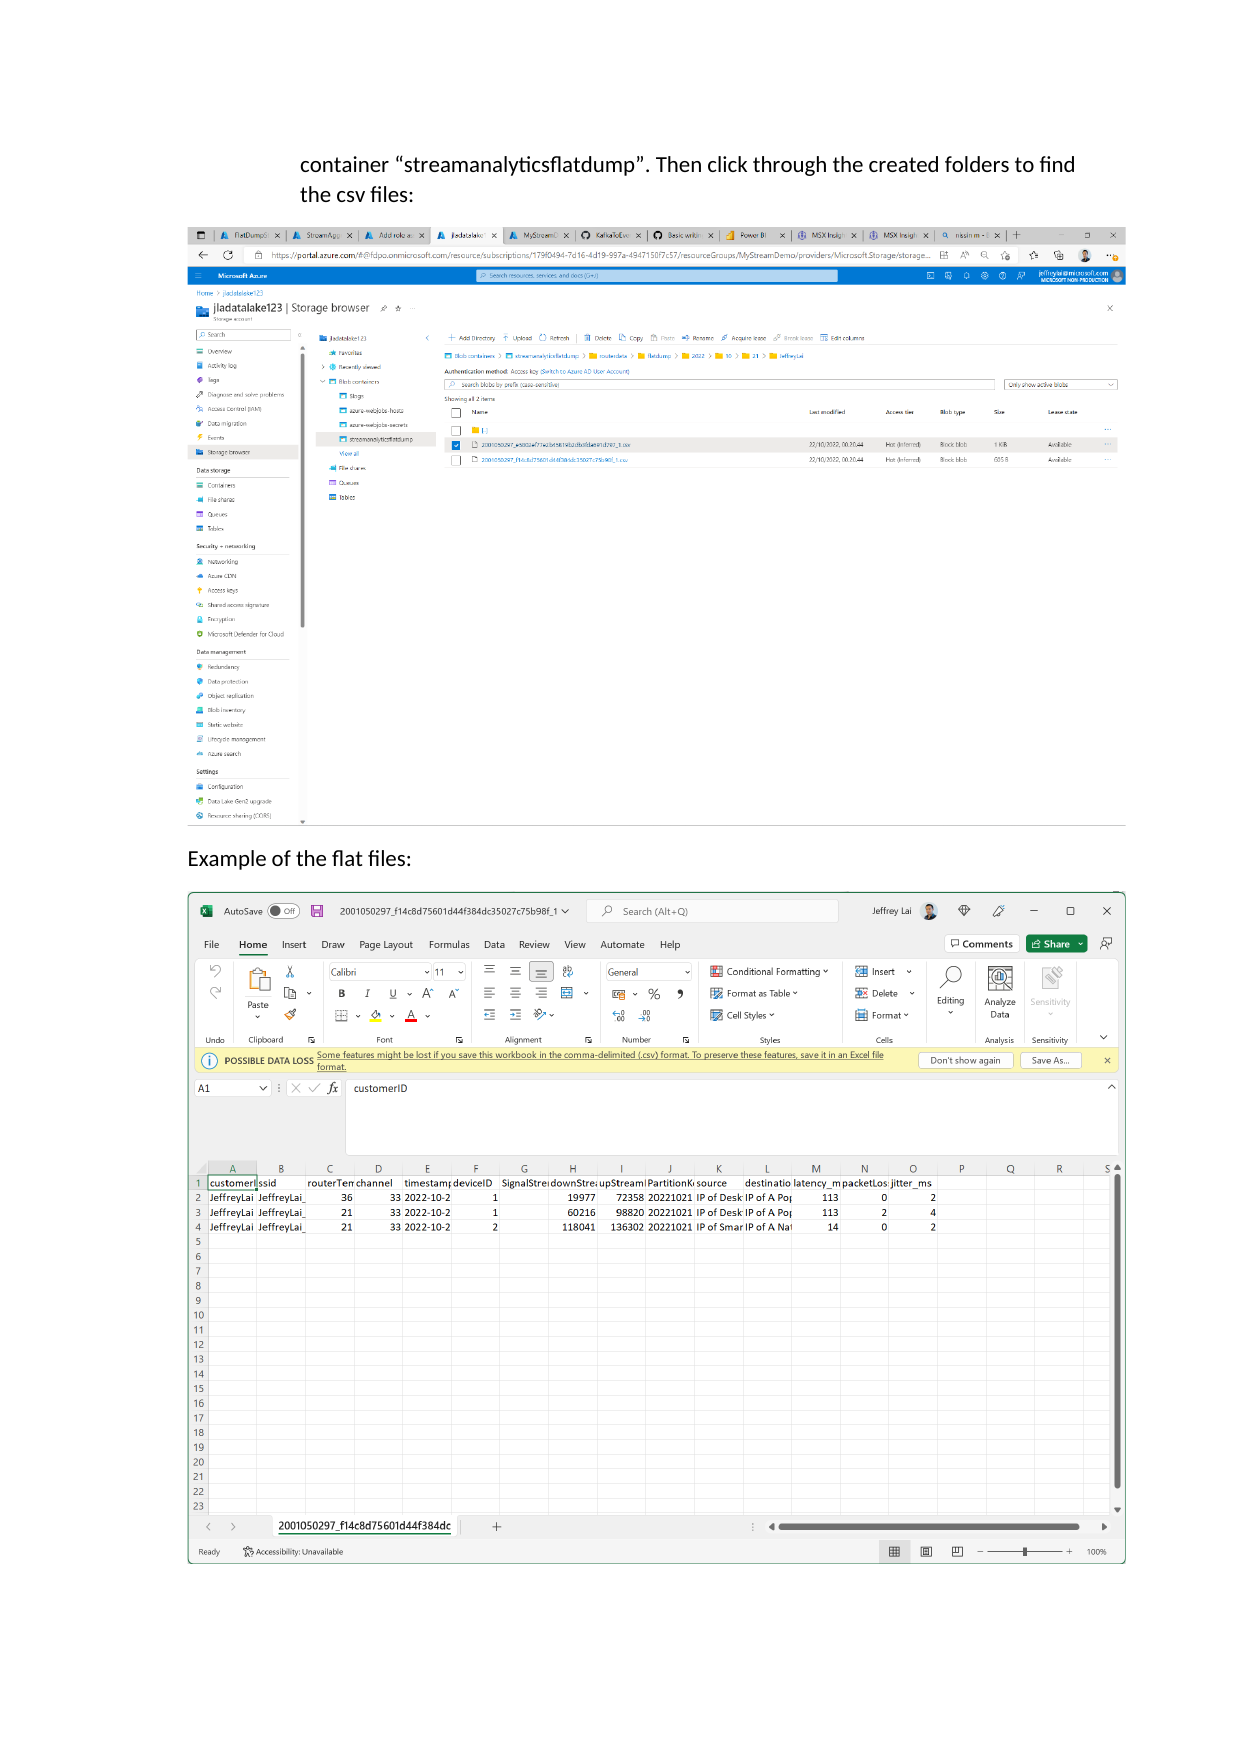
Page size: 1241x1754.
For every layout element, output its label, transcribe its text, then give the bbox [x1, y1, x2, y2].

picture [187, 227, 1126, 826]
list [262, 150, 1090, 208]
text Example of the flat files: [187, 844, 1090, 872]
picture [187, 891, 1126, 1564]
